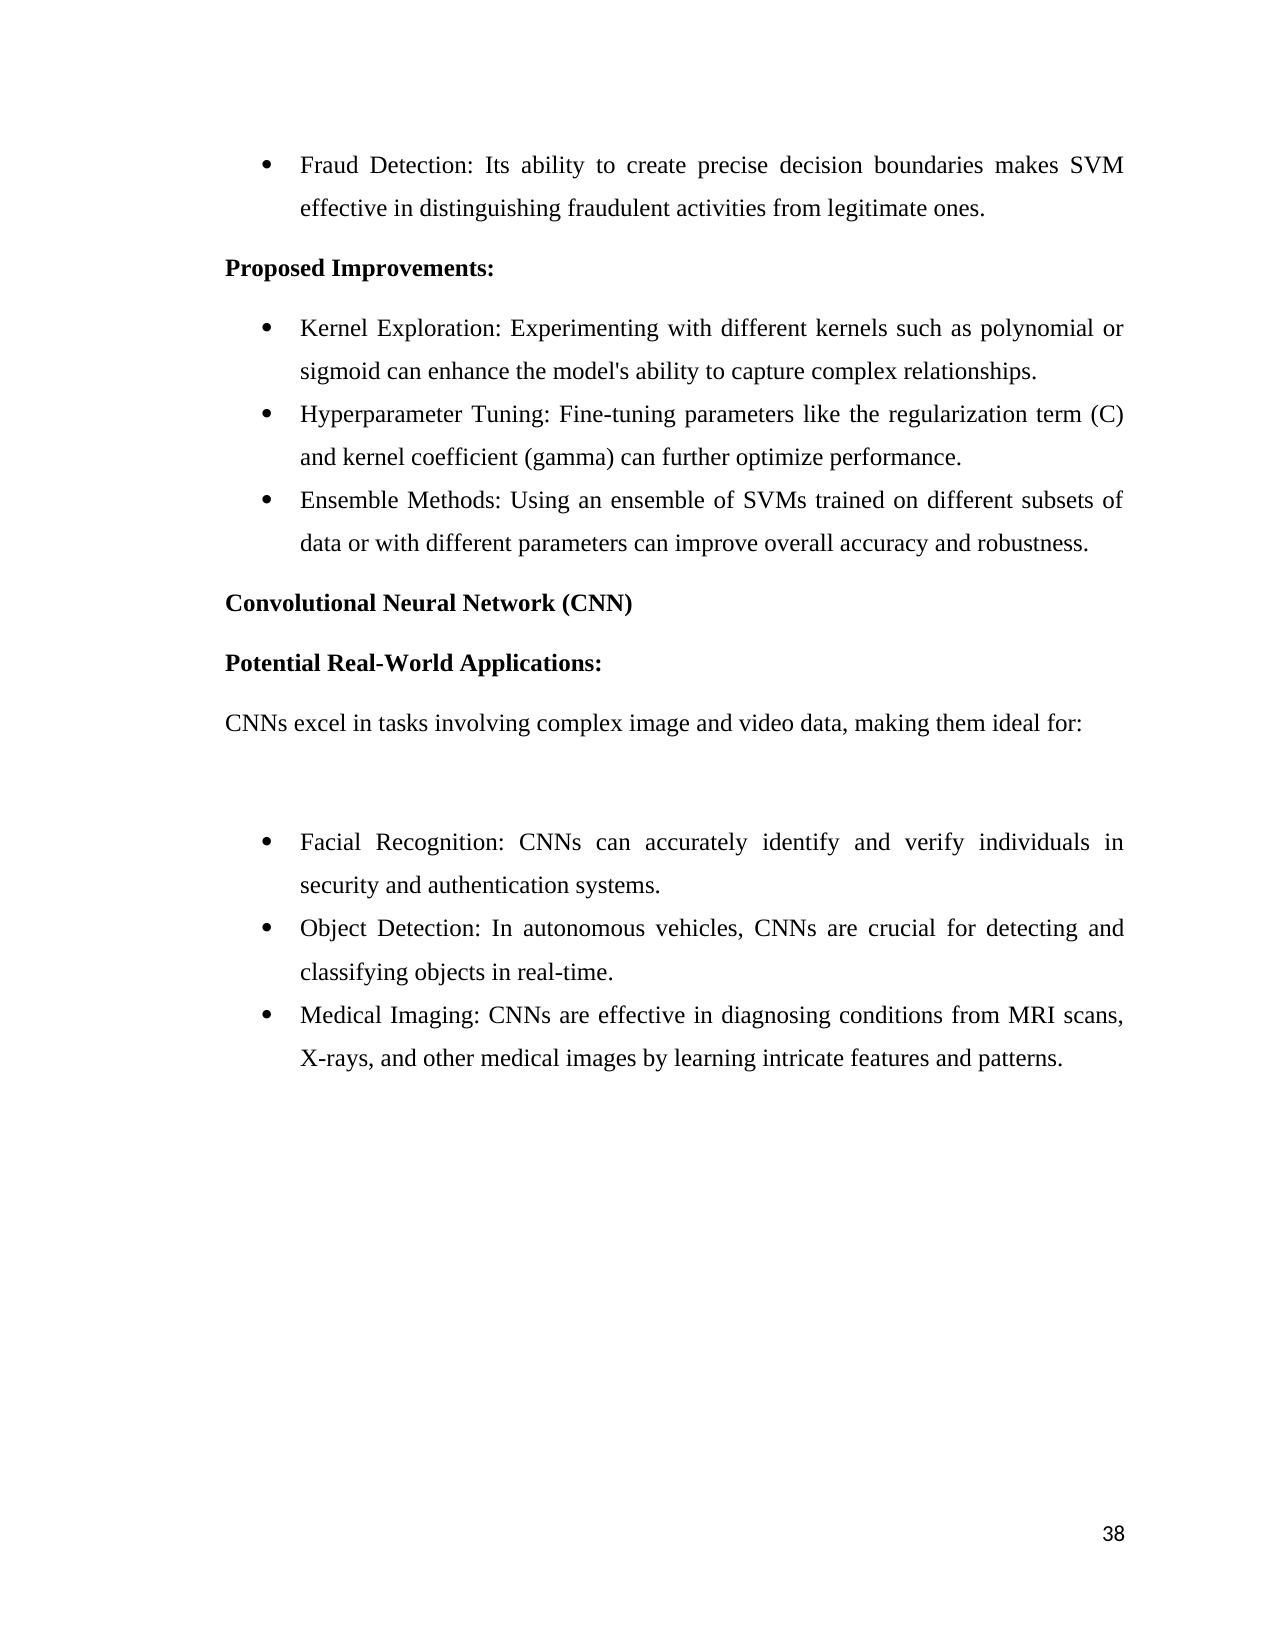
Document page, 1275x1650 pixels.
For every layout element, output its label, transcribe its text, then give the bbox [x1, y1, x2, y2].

text Proposed Improvements: [225, 253, 1125, 282]
text Potential Real-World Applications: [225, 648, 1125, 677]
text CNNs excel in tasks involving complex image and video data, making them ideal for: [225, 708, 1125, 736]
list Ensemble Methods: Using an ensemble of SVMs trained on different subsets of data or with different parameters can improve overall accuracy and robustness. [262, 485, 1125, 557]
list Object Detection: In autonomous vehicles, CNNs are crucial for detecting and classifying objects in real-time. [262, 913, 1125, 985]
text Convolutional Neural Network (CNN) [225, 588, 1125, 617]
list Medical Imaging: CNNs are effective in diagnosing conditions from MRI scans, X-rays, and other medical images by learning intricate features and patterns. [262, 1000, 1125, 1072]
list Hyperparameter Tuning: Fine-tuning parameters like the regularization term (C) and kernel coefficient (gamma) can further optimize performance. [262, 399, 1125, 471]
list Facial Recognition: CNNs can accurately identify and verify individuals in security and authentication systems. [262, 827, 1125, 899]
list Fraud Detection: Its ability to create precise decision boundaries makes SVM effective in distinguishing fraudulent activities from legitimate ones. [262, 150, 1125, 222]
list Kernel Exploration: Experimenting with different kernels such as polynomial or sigmoid can enhance the model's ability to capture complex relationships. [262, 313, 1125, 384]
